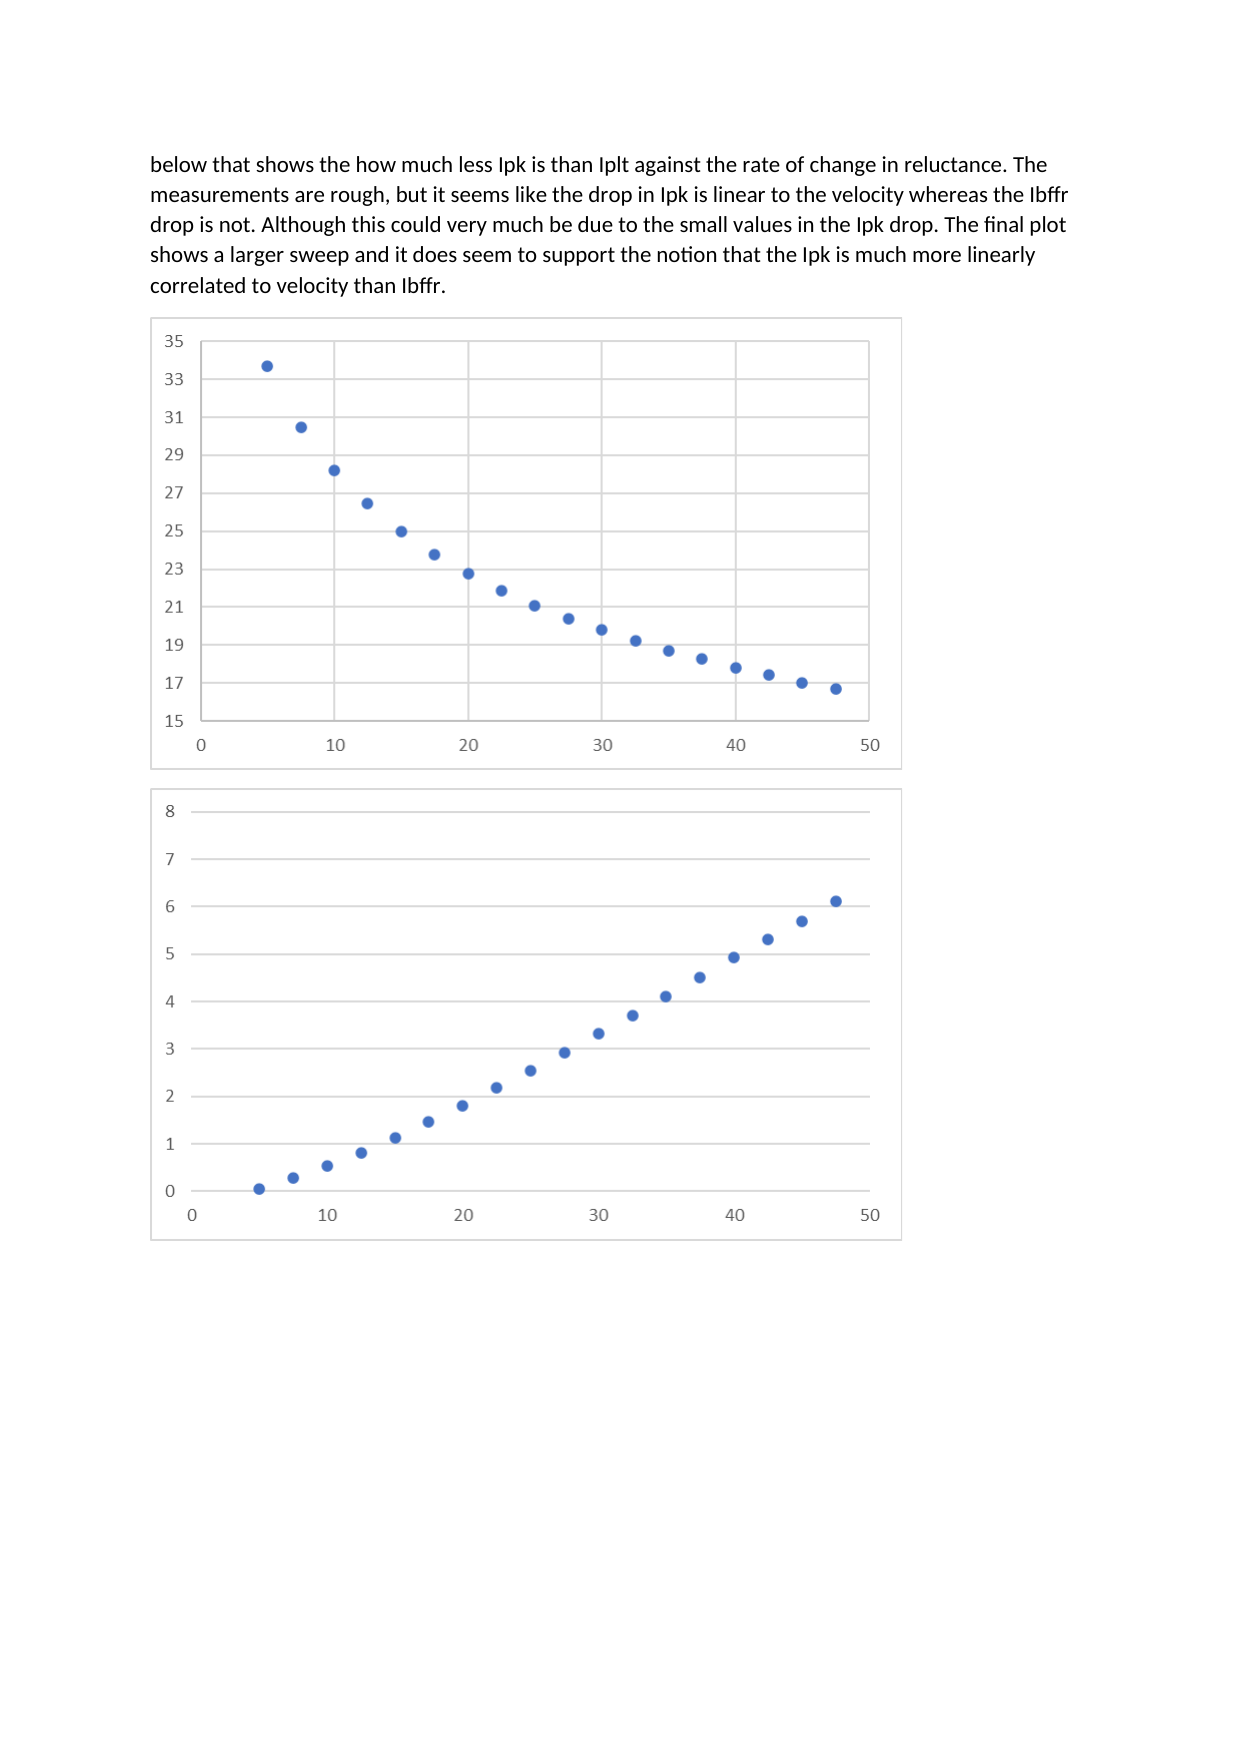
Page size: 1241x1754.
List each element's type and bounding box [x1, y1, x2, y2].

picture [150, 317, 903, 770]
text [150, 150, 1090, 299]
picture [150, 788, 903, 1241]
